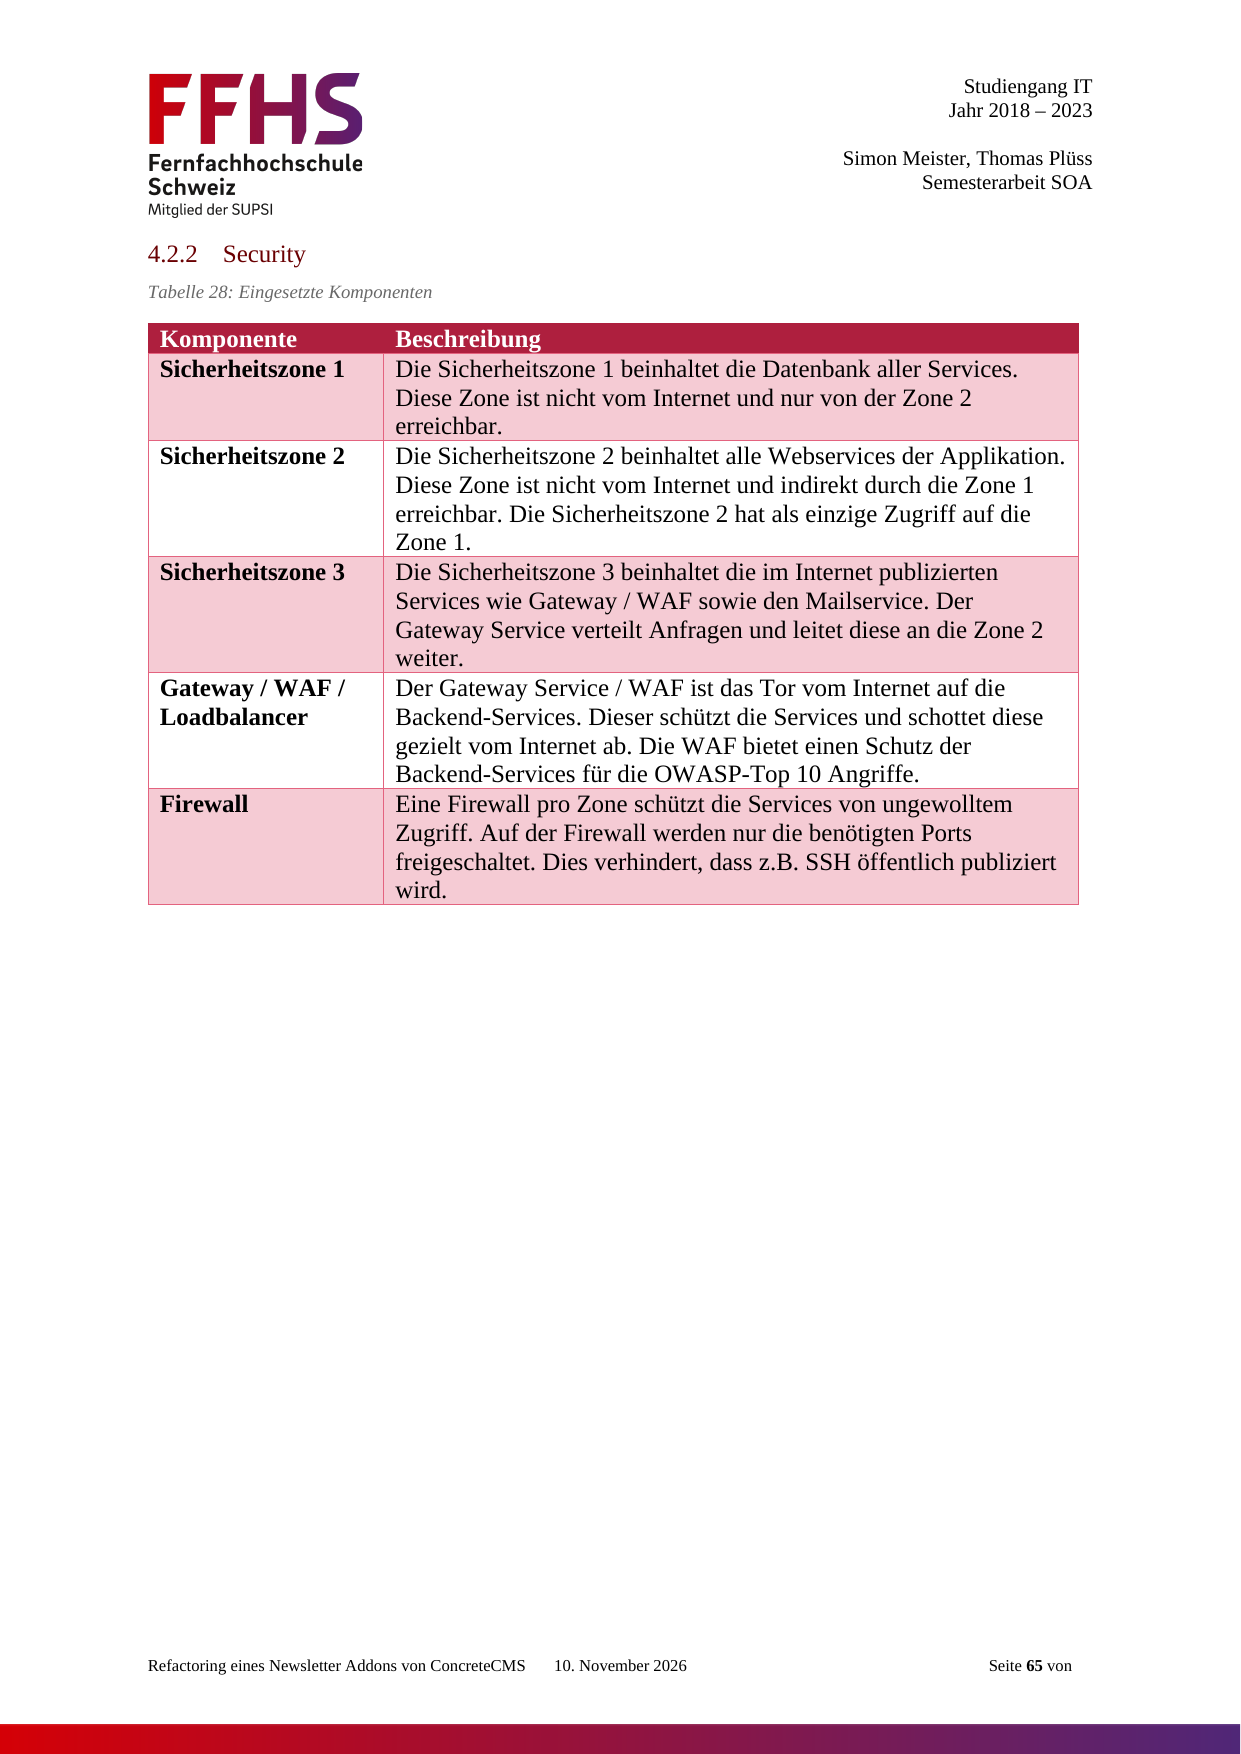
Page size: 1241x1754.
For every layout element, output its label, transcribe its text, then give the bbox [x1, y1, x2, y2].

table_cell Eine Firewall pro Zone schützt die Services von ungewolltem Zugriff. Auf der Firewall werden nur die benötigten Ports freigeschaltet. Dies verhindert, dass z.B. SSH öffentlich publiziert wird. [384, 789, 1078, 904]
table_cell Sicherheitszone 3 [149, 557, 383, 672]
table_cell Die Sicherheitszone 3 beinhaltet die im Internet publizierten Services wie Gateway / WAF sowie den Mailservice. Der Gateway Service verteilt Anfragen und leitet diese an die Zone 2 weiter. [384, 557, 1078, 672]
table_cell Sicherheitszone 2 [149, 441, 383, 556]
table_cell Die Sicherheitszone 2 beinhaltet alle Webservices der Applikation. Diese Zone ist nicht vom Internet und indirekt durch die Zone 1 erreichbar. Die Sicherheitszone 2 hat als einzige Zugriff auf die Zone 1. [384, 441, 1078, 556]
table_cell Der Gateway Service / WAF ist das Tor vom Internet auf die Backend-Services. Dieser schützt die Services und schottet diese gezielt vom Internet ab. Die WAF bietet einen Schutz der Backend-Services für die OWASP-Top 10 Angriffe. [384, 673, 1078, 788]
picture [0, 1724, 1241, 1754]
subtitle Security [148, 239, 1092, 268]
table_cell Gateway / WAF / Loadbalancer [149, 673, 383, 788]
table_cell Firewall [149, 789, 383, 904]
picture [148, 73, 363, 218]
table_header Beschreibung [384, 324, 1078, 353]
table_cell Sicherheitszone 1 [149, 354, 383, 440]
text Tabelle 28: Eingesetzte Komponenten [148, 281, 1092, 302]
table_header Komponente [149, 324, 383, 353]
table_cell Die Sicherheitszone 1 beinhaltet die Datenbank aller Services. Diese Zone ist nicht vom Internet und nur von der Zone 2 erreichbar. [384, 354, 1078, 440]
